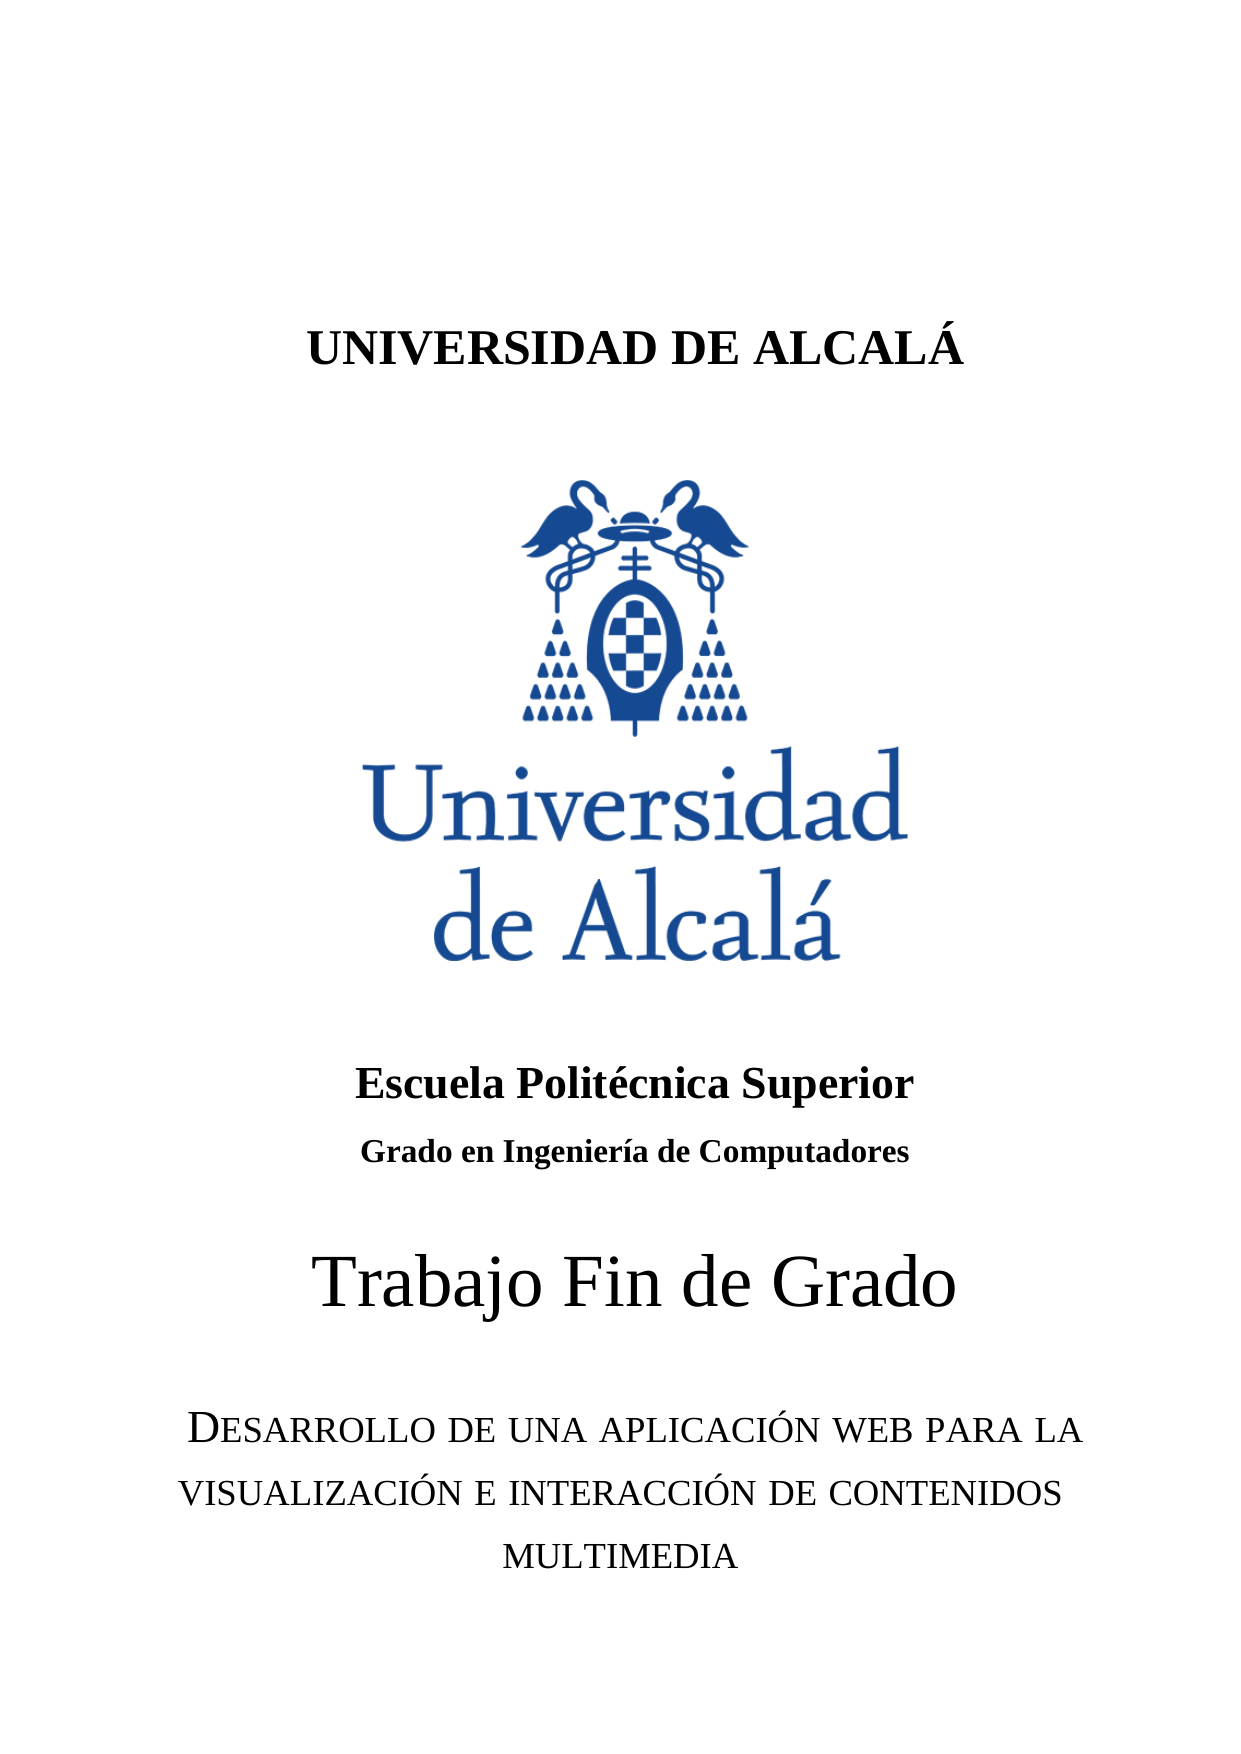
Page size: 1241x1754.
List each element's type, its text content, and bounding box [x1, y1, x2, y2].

text Escuela Politécnica Superior [148, 1055, 1092, 1108]
picture [362, 480, 908, 961]
text Trabajo Fin de Grado [148, 1237, 1092, 1323]
text UNIVERSIDAD DE ALCALÁ [148, 318, 1092, 375]
text Desarrollo de una aplicación web para la visualización e interacción de contenidos multimedia [148, 1399, 1092, 1579]
text Grado en Ingeniería de Computadores [148, 1131, 1092, 1169]
